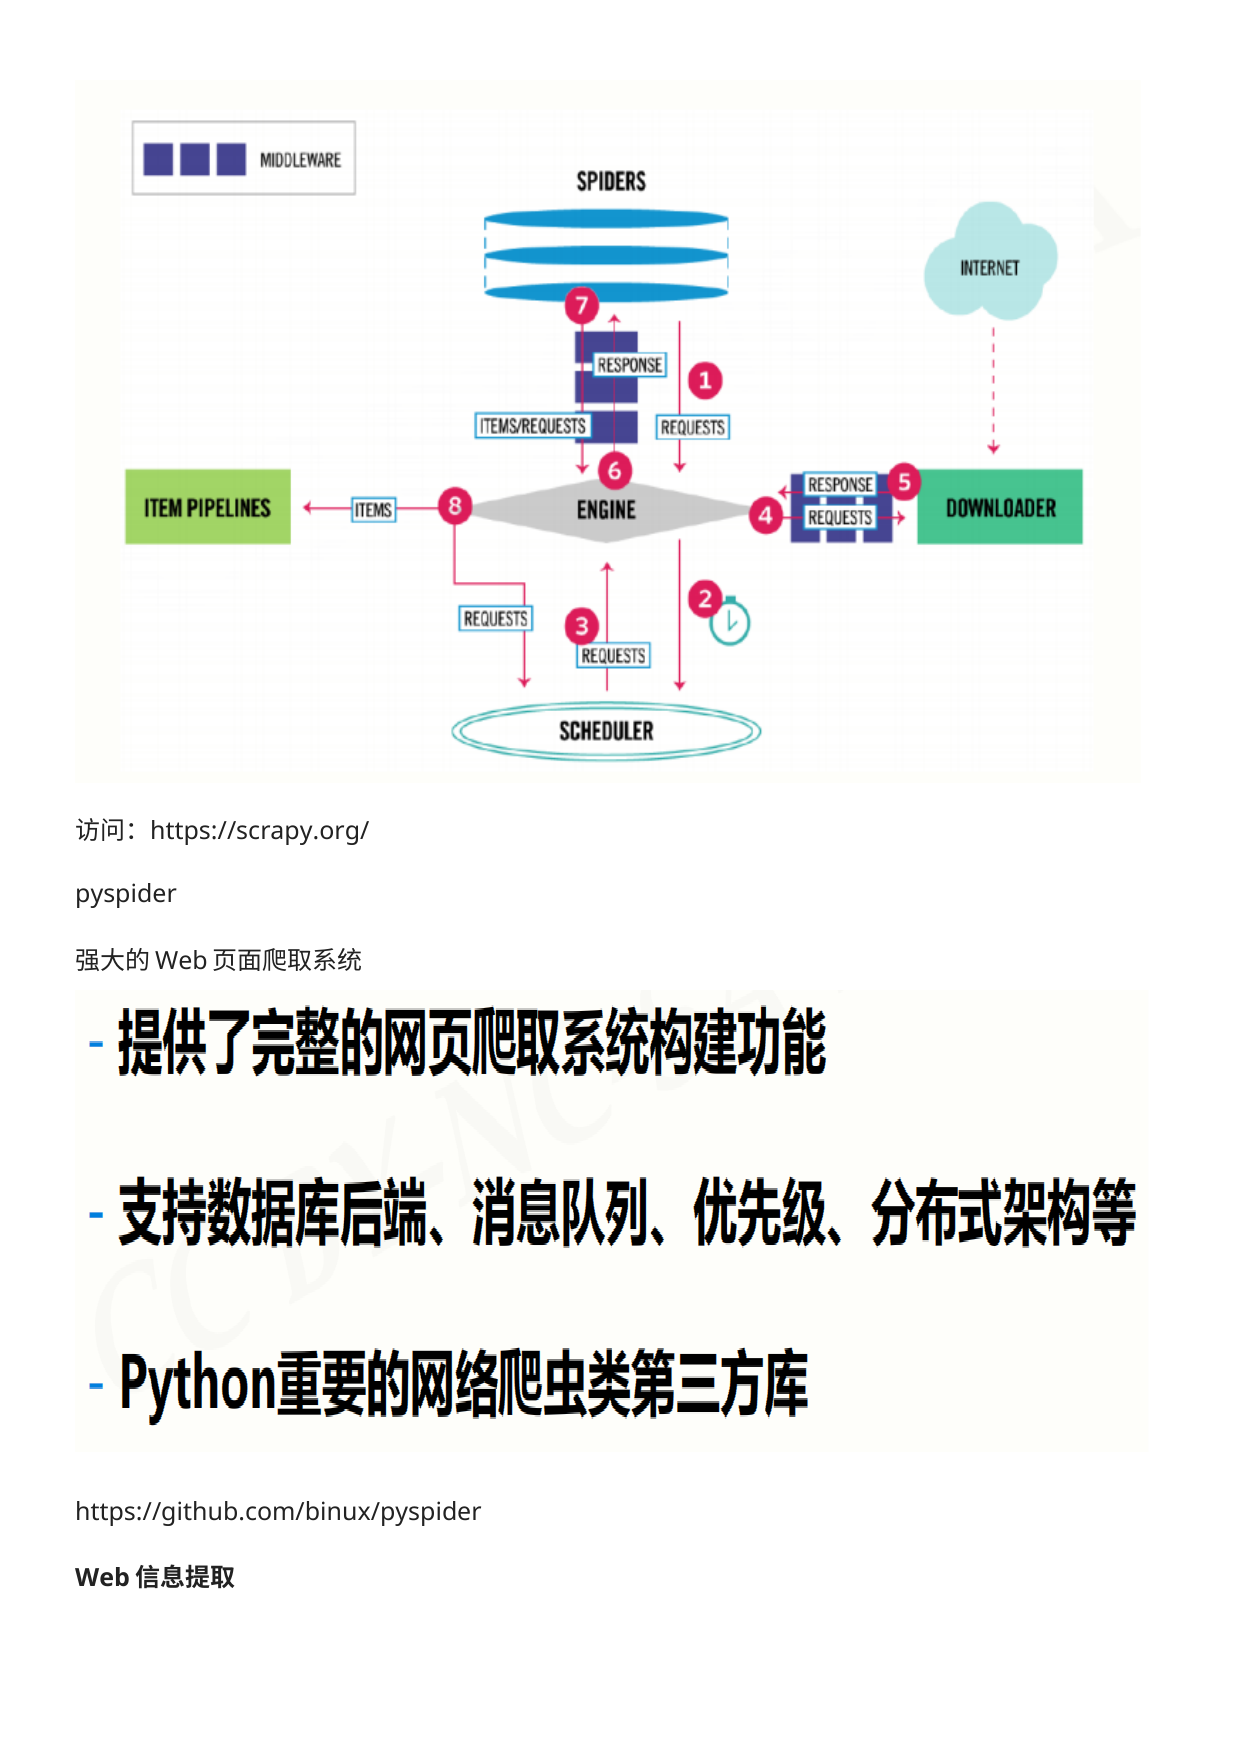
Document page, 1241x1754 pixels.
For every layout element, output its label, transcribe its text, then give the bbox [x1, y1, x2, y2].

text 访问：https://scrapy.org/ [75, 796, 1165, 861]
picture [75, 990, 1149, 1452]
picture [75, 80, 1141, 783]
text https://github.com/binux/pyspider [75, 1478, 1165, 1543]
text Web信息提取 [75, 1543, 1165, 1608]
text pyspider [75, 861, 1165, 926]
text 强大的Web页面爬取系统 [75, 926, 1165, 991]
